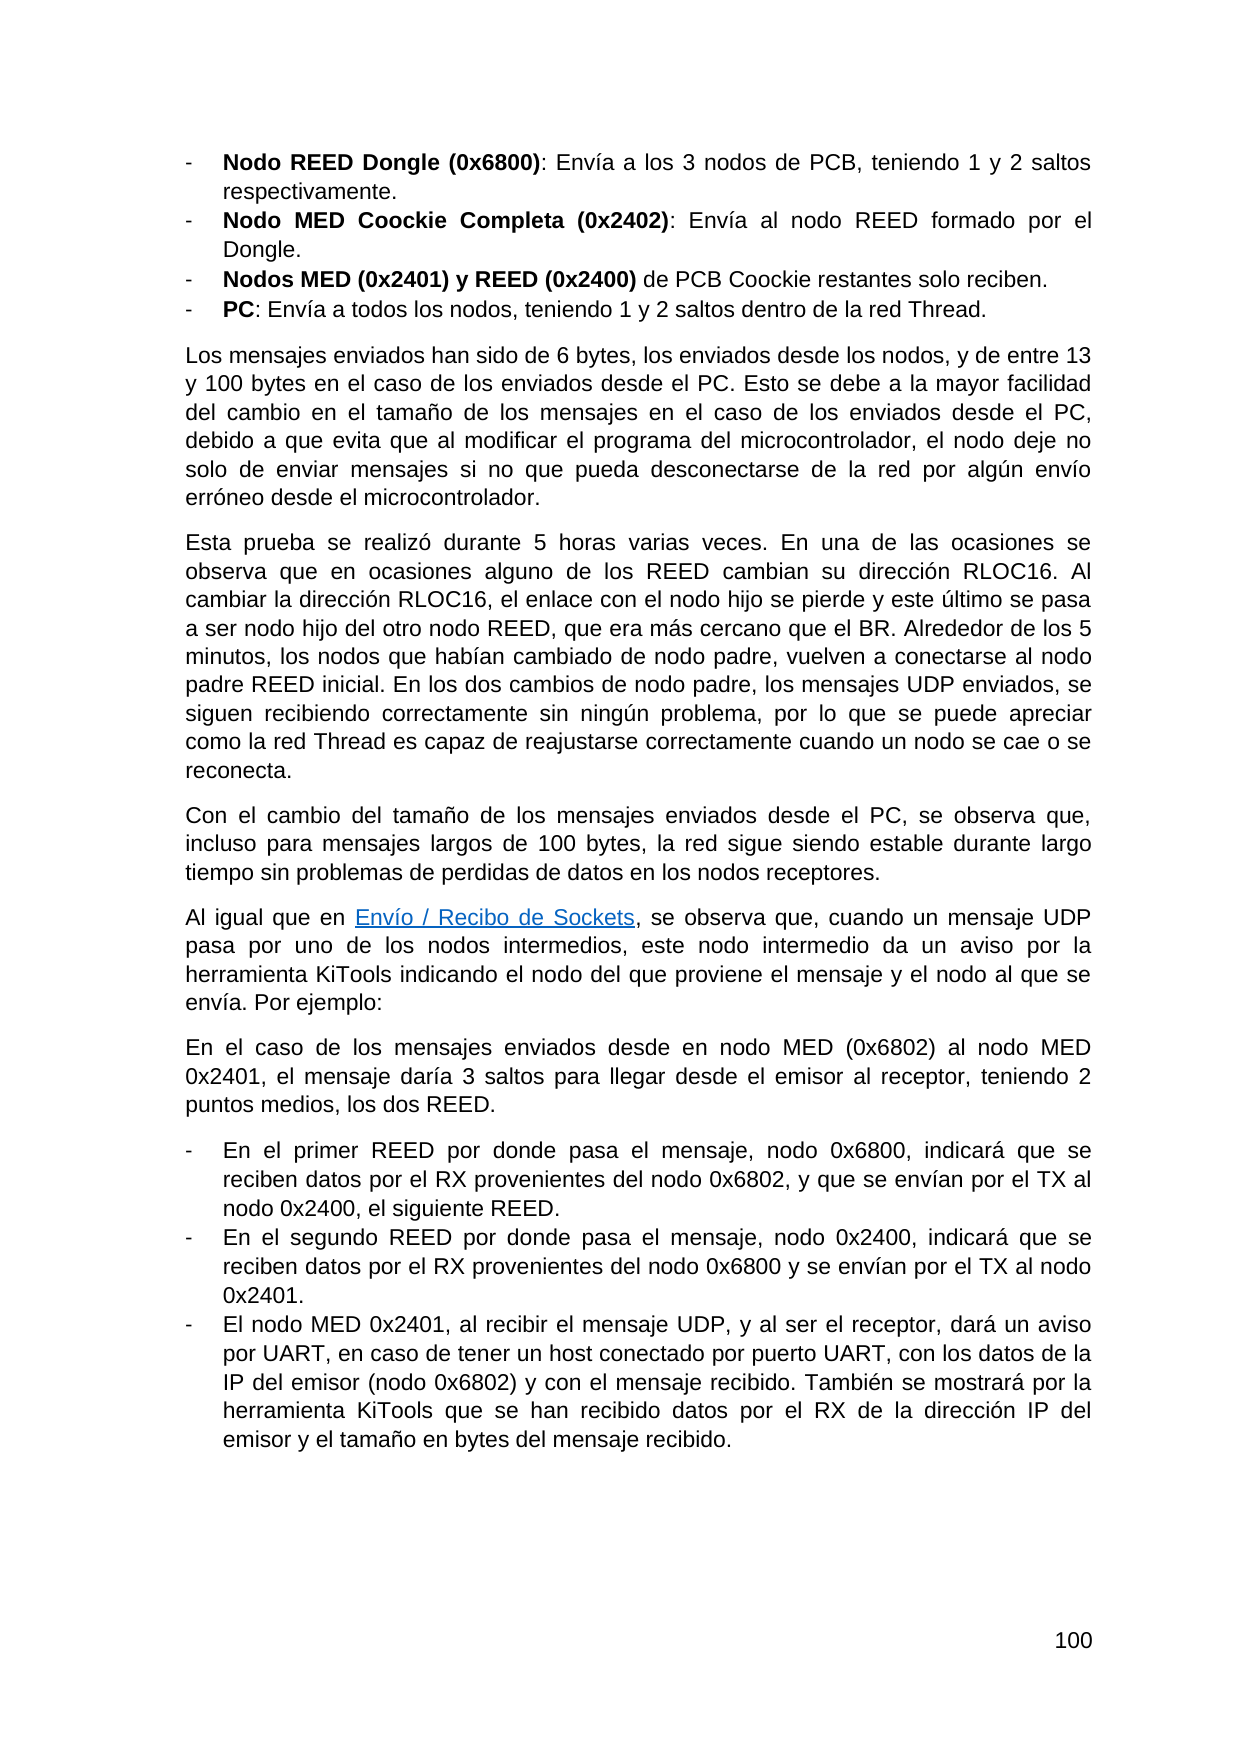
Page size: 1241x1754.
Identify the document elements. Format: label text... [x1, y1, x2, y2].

text Al igual que en Envío / Recibo de Sockets, se observa que, cuando un mensaje UDP pasa por uno de los nodos intermedios, este nodo intermedio da un aviso por la herramienta KiTools indicando el nodo del que proviene el mensaje y el nodo al que se envía. Por ejemplo: [185, 904, 1092, 1015]
list El nodo MED 0x2401, al recibir el mensaje UDP, y al ser el receptor, dará un aviso por UART, en caso de tener un host conectado por puerto UART, con los datos de la IP del emisor (nodo 0x6802) y con el mensaje recibido. También se mostrará por la herramienta KiTools que se han recibido datos por el RX de la dirección IP del emisor y el tamaño en bytes del mensaje recibido. [185, 1310, 1092, 1452]
list En el segundo REED por donde pasa el mensaje, nodo 0x2400, indicará que se reciben datos por el RX provenientes del nodo 0x6800 y se envían por el TX al nodo 0x2401. [185, 1223, 1092, 1308]
list Nodo REED Dongle (0x6800): Envía a los 3 nodos de PCB, teniendo 1 y 2 saltos respectivamente. [185, 148, 1092, 204]
list En el primer REED por donde pasa el mensaje, nodo 0x6800, indicará que se reciben datos por el RX provenientes del nodo 0x6802, y que se envían por el TX al nodo 0x2400, el siguiente REED. [185, 1136, 1092, 1221]
list PC: Envía a todos los nodos, teniendo 1 y 2 saltos dentro de la red Thread. [185, 295, 1092, 323]
text Los mensajes enviados han sido de 6 bytes, los enviados desde los nodos, y de entre 13 y 100 bytes en el caso de los enviados desde el PC. Esto se debe a la mayor facilidad del cambio en el tamaño de los mensajes en el caso de los enviados desde el PC, debido a que evita que al modificar el programa del microcontrolador, el nodo deje no solo de enviar mensajes si no que pueda desconectarse de la red por algún envío erróneo desde el microcontrolador. [185, 342, 1092, 510]
text En el caso de los mensajes enviados desde en nodo MED (0x6802) al nodo MED 0x2401, el mensaje daría 3 saltos para llegar desde el emisor al receptor, teniendo 2 puntos medios, los dos REED. [185, 1034, 1092, 1117]
list Nodos MED (0x2401) y REED (0x2400) de PCB Coockie restantes solo reciben. [185, 265, 1092, 293]
list Nodo MED Coockie Completa (0x2402): Envía al nodo REED formado por el Dongle. [185, 206, 1092, 263]
text Con el cambio del tamaño de los mensajes enviados desde el PC, se observa que, incluso para mensajes largos de 100 bytes, la red sigue siendo estable durante largo tiempo sin problemas de perdidas de datos en los nodos receptores. [185, 802, 1092, 885]
text Esta prueba se realizó durante 5 horas varias veces. En una de las ocasiones se observa que en ocasiones alguno de los REED cambian su dirección RLOC16. Al cambiar la dirección RLOC16, el enlace con el nodo hijo se pierde y este último se pasa a ser nodo hijo del otro nodo REED, que era más cercano que el BR. Alrededor de los 5 minutos, los nodos que habían cambiado de nodo padre, vuelven a conectarse al nodo padre REED inicial. En los dos cambios de nodo padre, los mensajes UDP enviados, se siguen recibiendo correctamente sin ningún problema, por lo que se puede apreciar como la red Thread es capaz de reajustarse correctamente cuando un nodo se cae o se reconecta. [185, 529, 1092, 783]
